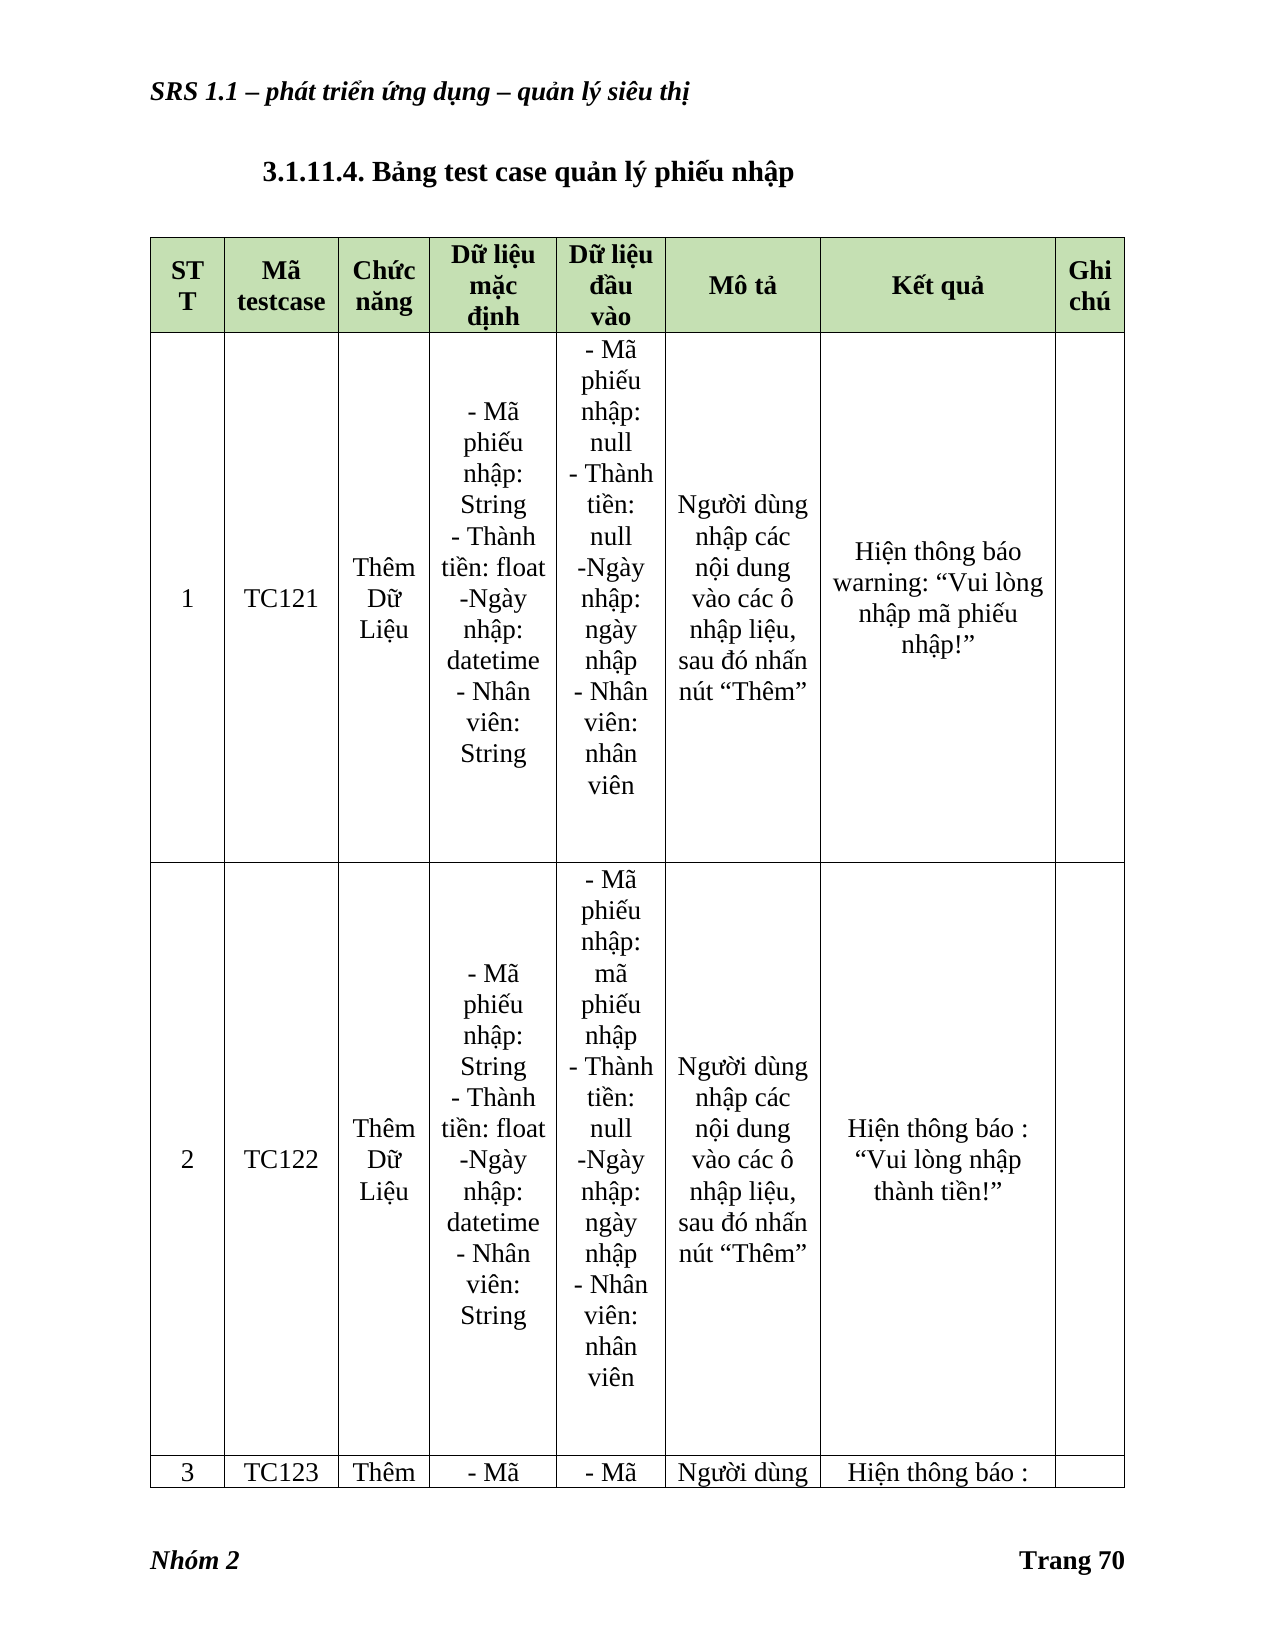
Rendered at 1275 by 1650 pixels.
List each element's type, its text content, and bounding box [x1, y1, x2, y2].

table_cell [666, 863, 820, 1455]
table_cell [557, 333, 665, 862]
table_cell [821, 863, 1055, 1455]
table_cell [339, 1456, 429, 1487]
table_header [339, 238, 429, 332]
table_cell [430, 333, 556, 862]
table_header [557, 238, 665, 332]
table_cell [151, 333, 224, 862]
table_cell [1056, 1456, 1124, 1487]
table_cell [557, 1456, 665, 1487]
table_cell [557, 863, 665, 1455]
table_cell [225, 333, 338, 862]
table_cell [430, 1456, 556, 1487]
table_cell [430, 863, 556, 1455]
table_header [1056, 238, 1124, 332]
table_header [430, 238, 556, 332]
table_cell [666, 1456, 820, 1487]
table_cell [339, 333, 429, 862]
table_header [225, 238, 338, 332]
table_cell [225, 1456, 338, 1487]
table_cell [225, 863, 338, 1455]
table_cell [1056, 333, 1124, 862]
subtitle Bảng test case quản lý phiếu nhập [262, 154, 1125, 188]
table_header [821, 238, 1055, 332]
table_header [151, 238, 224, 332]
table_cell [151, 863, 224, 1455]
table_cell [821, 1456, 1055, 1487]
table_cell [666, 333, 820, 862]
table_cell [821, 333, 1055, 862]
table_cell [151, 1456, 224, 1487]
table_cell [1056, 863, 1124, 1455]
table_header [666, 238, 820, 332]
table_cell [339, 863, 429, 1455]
